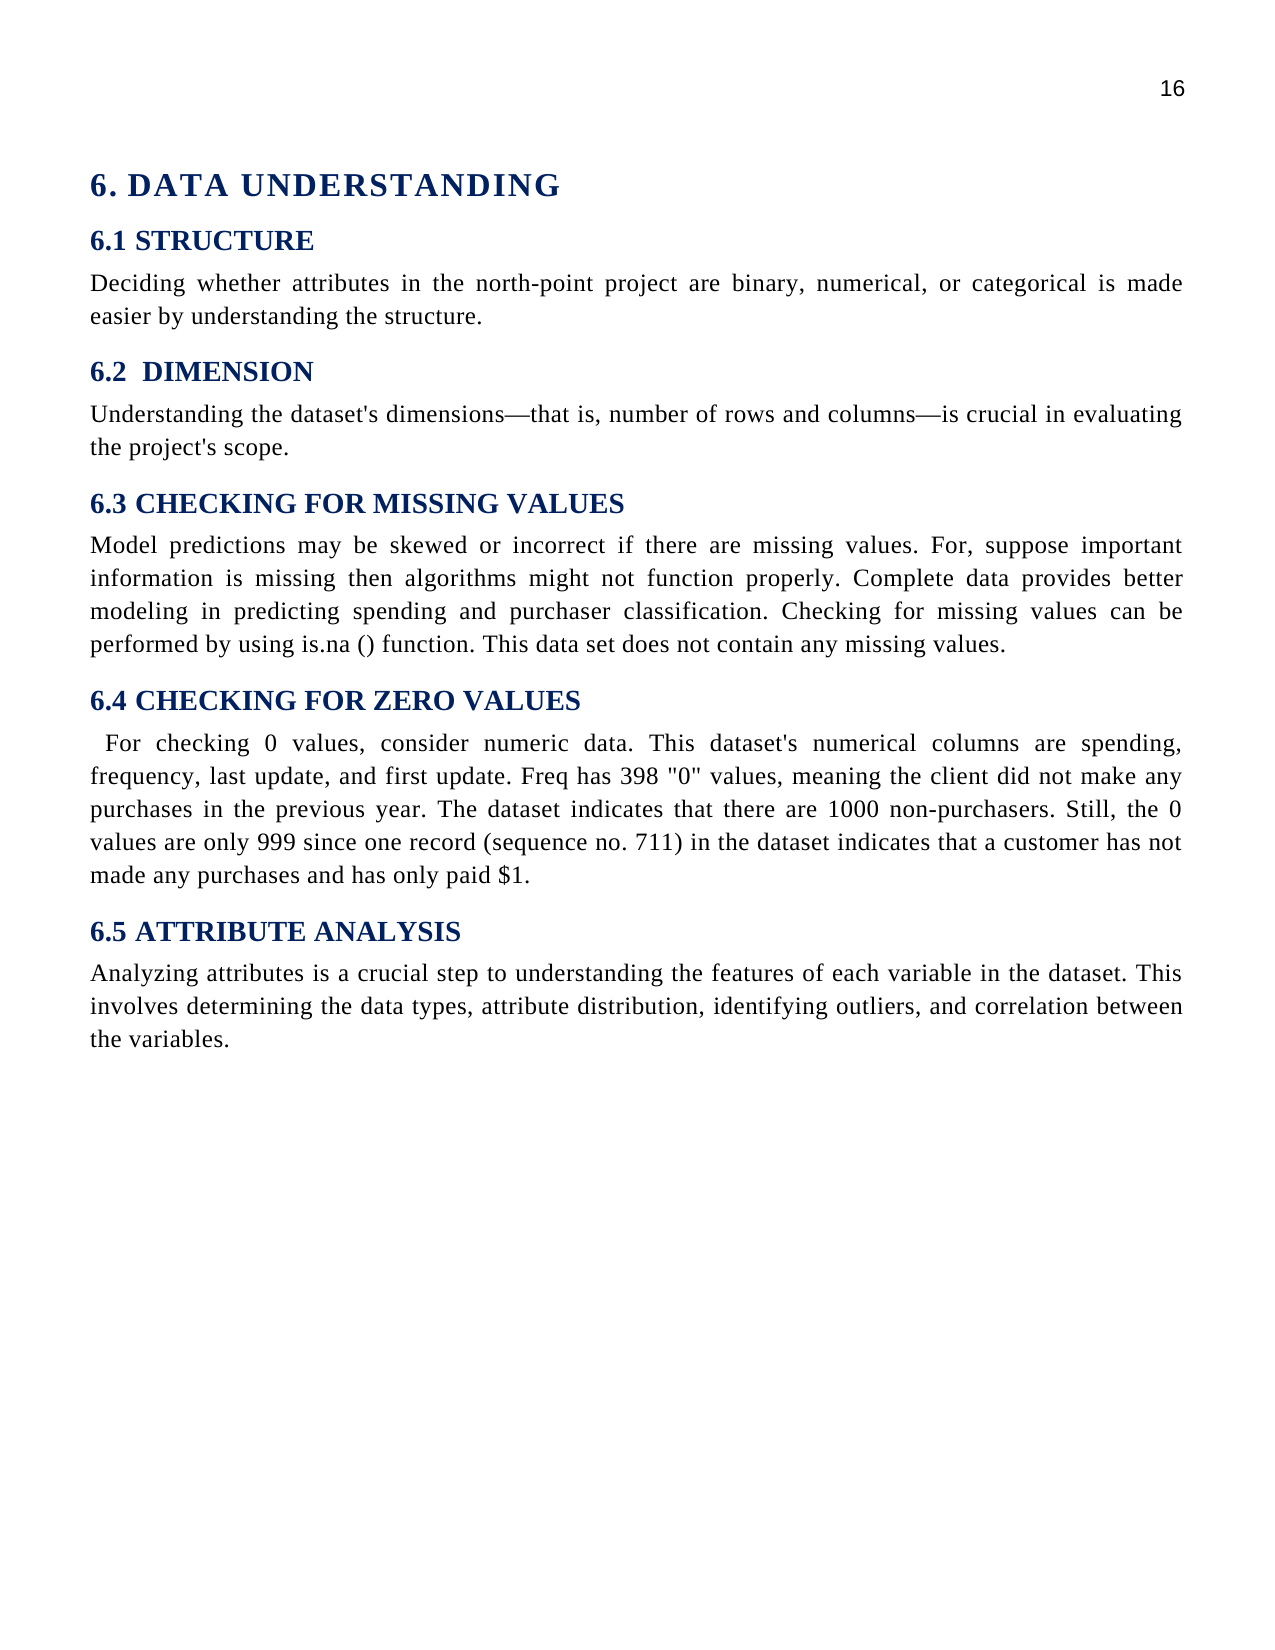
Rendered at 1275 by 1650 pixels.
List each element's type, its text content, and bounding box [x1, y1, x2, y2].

subtitle STRUCTURE [90, 223, 1185, 257]
text Model predictions may be skewed or incorrect if there are missing values. For, suppose important information is missing then algorithms might not function properly. Complete data provides better modeling in predicting spending and purchaser classification. Checking for missing values can be performed by using is.na () function. This data set does not contain any missing values. [90, 530, 1185, 658]
text For checking 0 values, consider numeric data. This dataset's numerical columns are spending, frequency, last update, and first update. Freq has 398 "0" values, meaning the client did not make any purchases in the previous year. The dataset indicates that there are 1000 non-purchasers. Still, the 0 values are only 999 since one record (sequence no. 711) in the dataset indicates that a customer has not made any purchases and has only paid $1. [90, 728, 1185, 889]
subtitle ATTRIBUTE ANALYSIS [90, 914, 1185, 947]
subtitle DATA UNDERSTANDING [90, 165, 1185, 203]
subtitle CHECKING FOR ZERO VALUES [90, 683, 1185, 717]
text Analyzing attributes is a crucial step to understanding the features of each variable in the dataset. This involves determining the data types, attribute distribution, identifying outliers, and correlation between the variables. [90, 958, 1185, 1053]
text Deciding whether attributes in the north-point project are binary, numerical, or categorical is made easier by understanding the structure. [90, 268, 1185, 329]
subtitle DIMENSION [90, 354, 1185, 388]
subtitle CHECKING FOR MISSING VALUES [90, 486, 1185, 519]
text Understanding the dataset's dimensions—that is, number of rows and columns—is crucial in evaluating the project's scope. [90, 399, 1185, 461]
